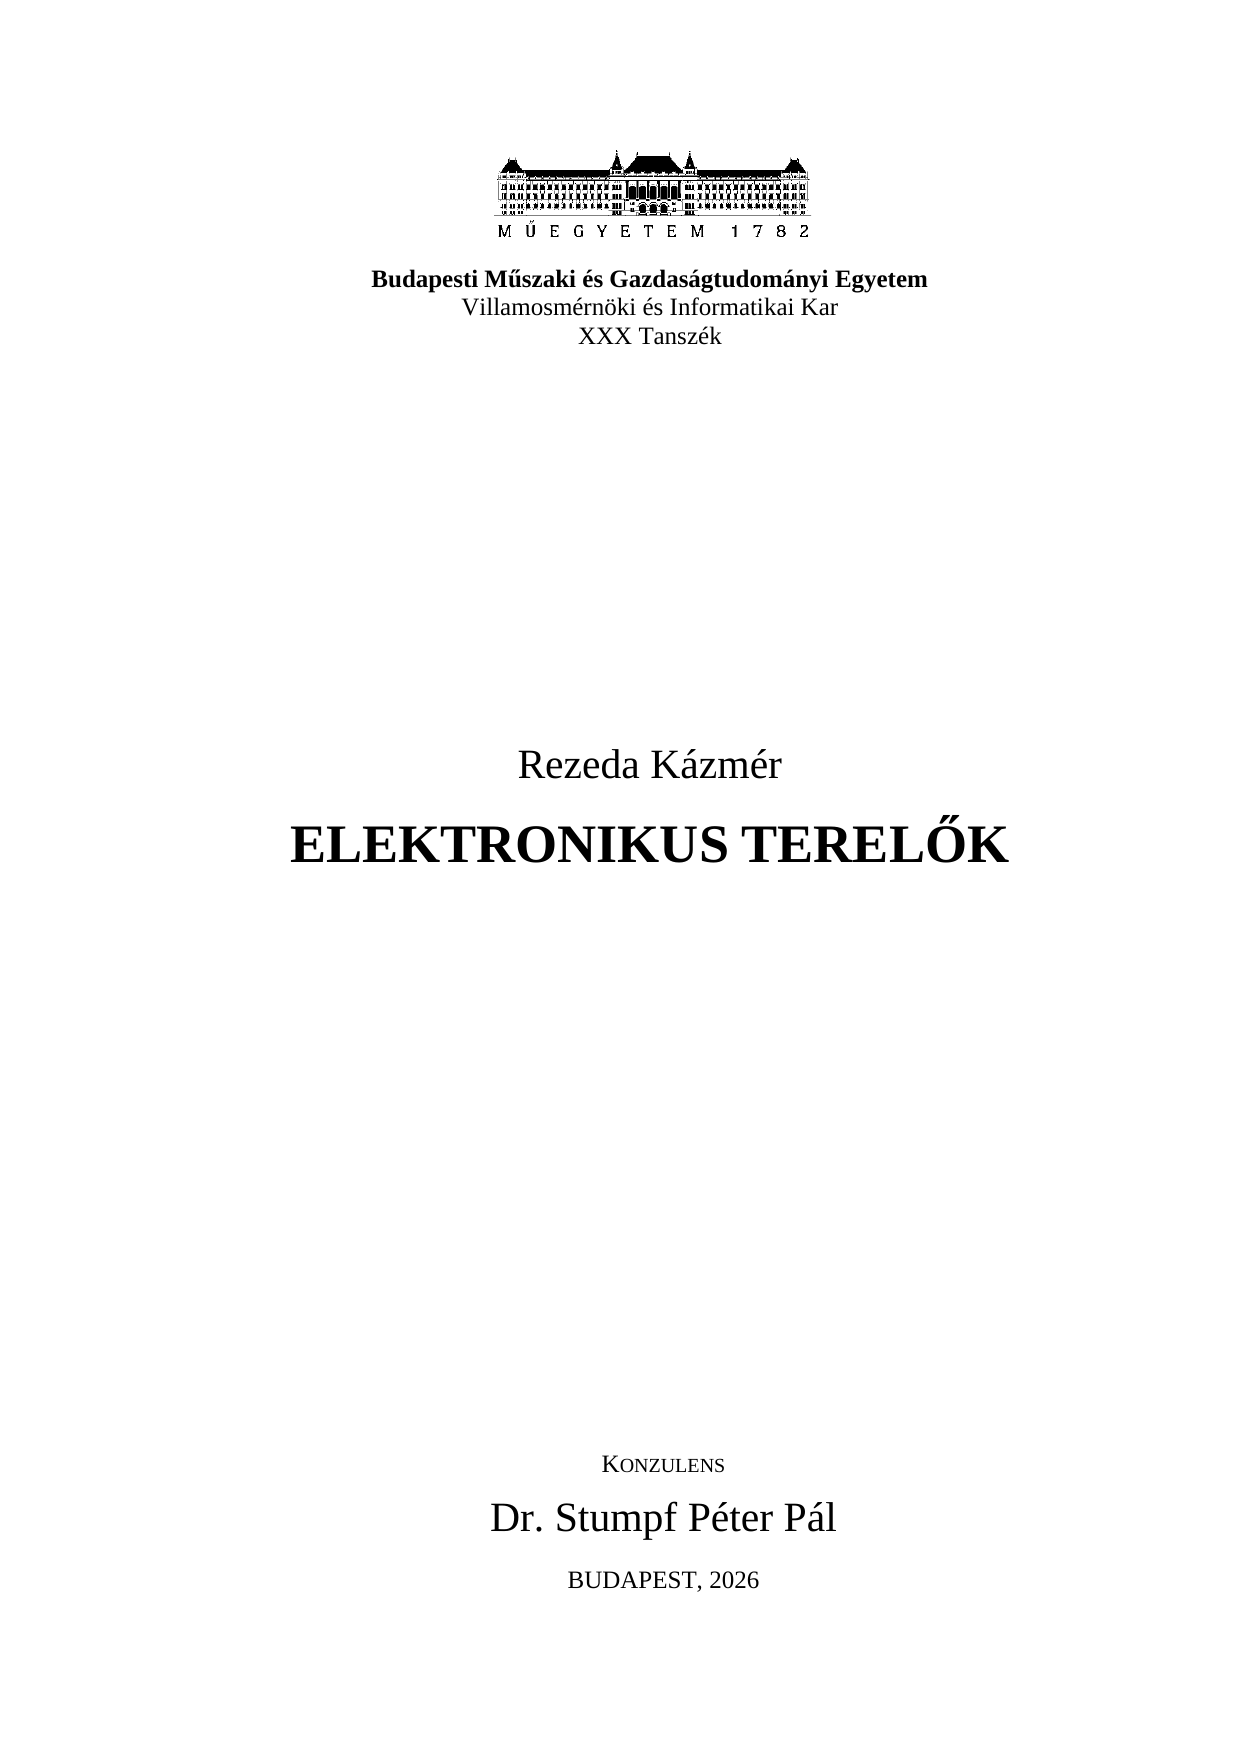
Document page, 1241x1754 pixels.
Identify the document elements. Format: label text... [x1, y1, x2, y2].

picture [494, 147, 812, 237]
text Budapesti Műszaki és Gazdaságtudományi Egyetem [207, 264, 1092, 292]
text Villamosmérnöki és Informatikai Kar [207, 292, 1092, 321]
